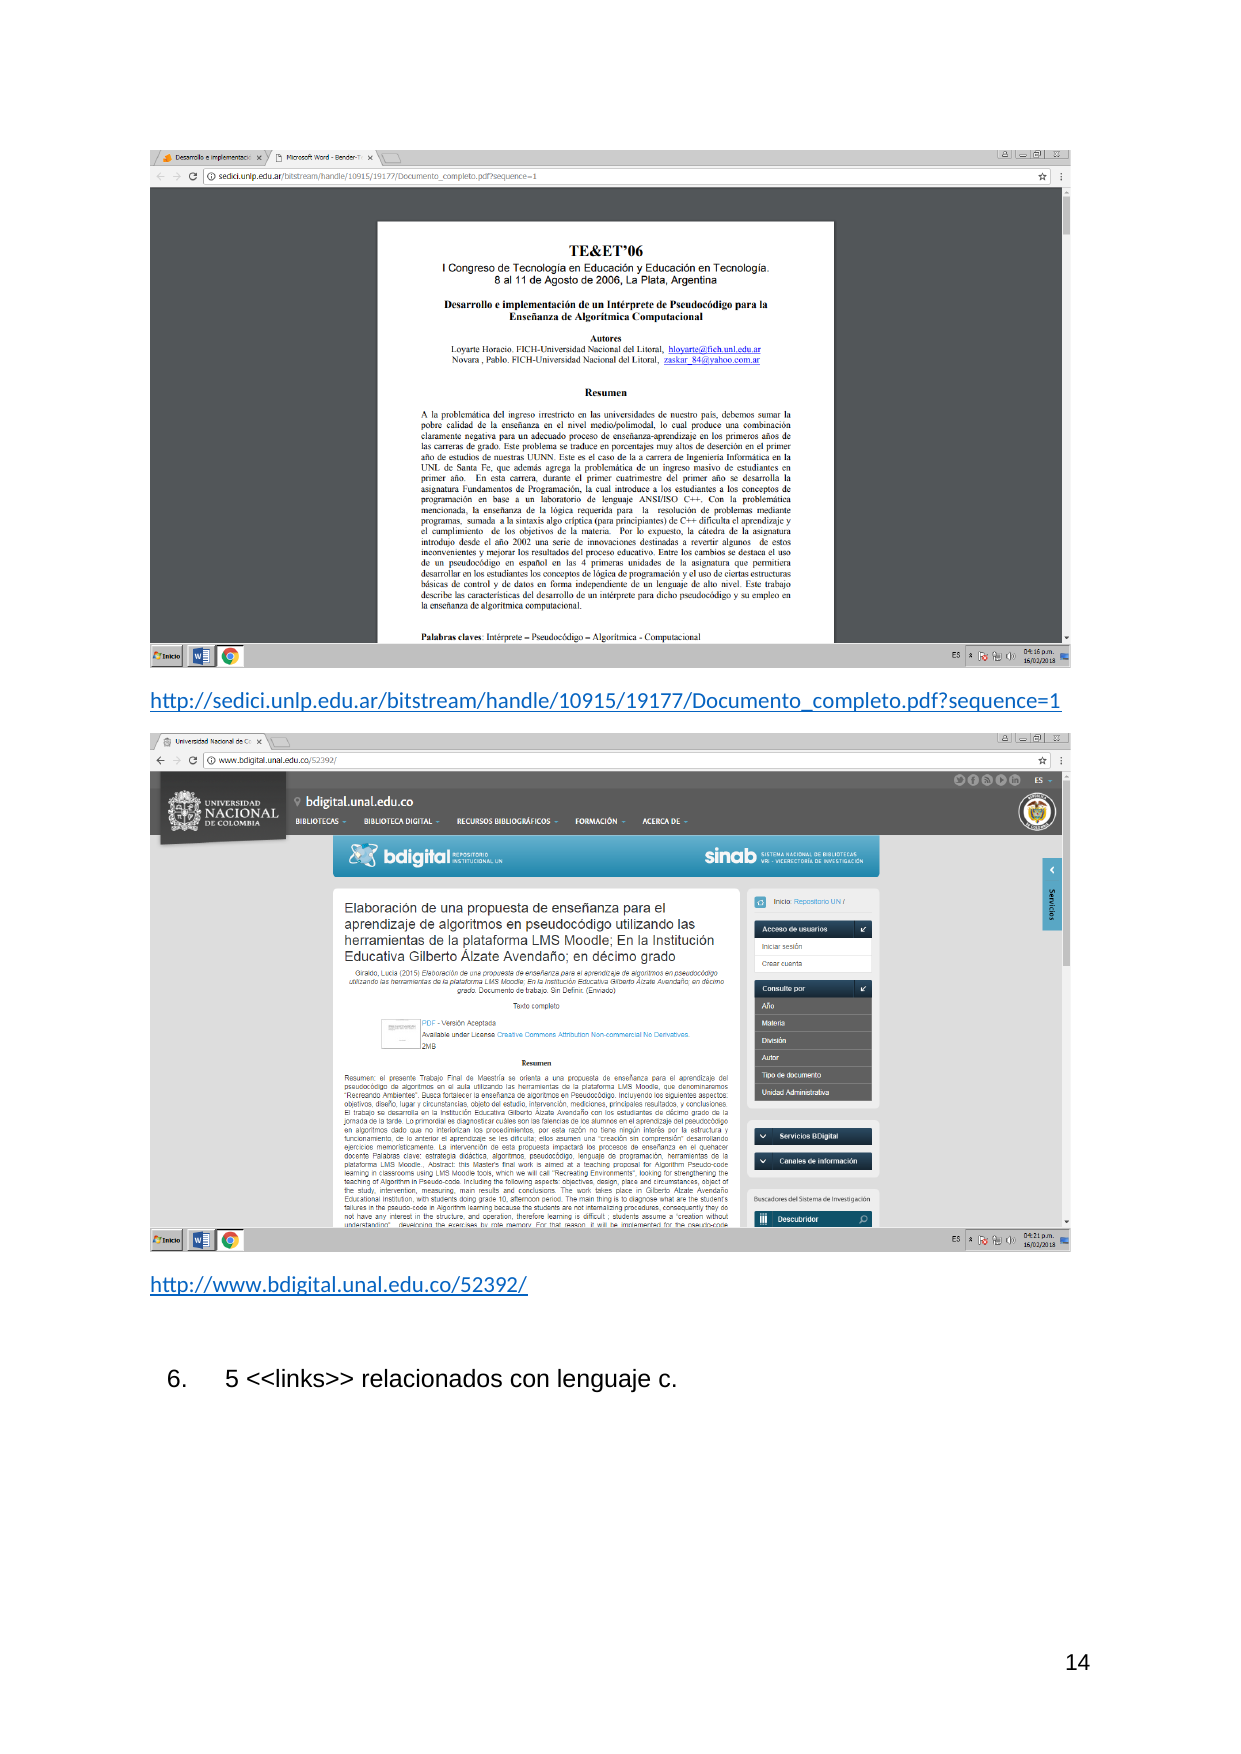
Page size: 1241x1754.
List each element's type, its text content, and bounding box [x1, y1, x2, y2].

list 5 <<links>> relacionados con lenguaje c. [187, 1364, 1090, 1392]
picture [150, 733, 1071, 1252]
text http://sedici.unlp.edu.ar/bitstream/handle/10915/19177/Documento_completo.pdf?sequence=1 [150, 687, 1090, 714]
picture [150, 150, 1071, 668]
text http://www.bdigital.unal.edu.co/52392/ [150, 1270, 1090, 1298]
